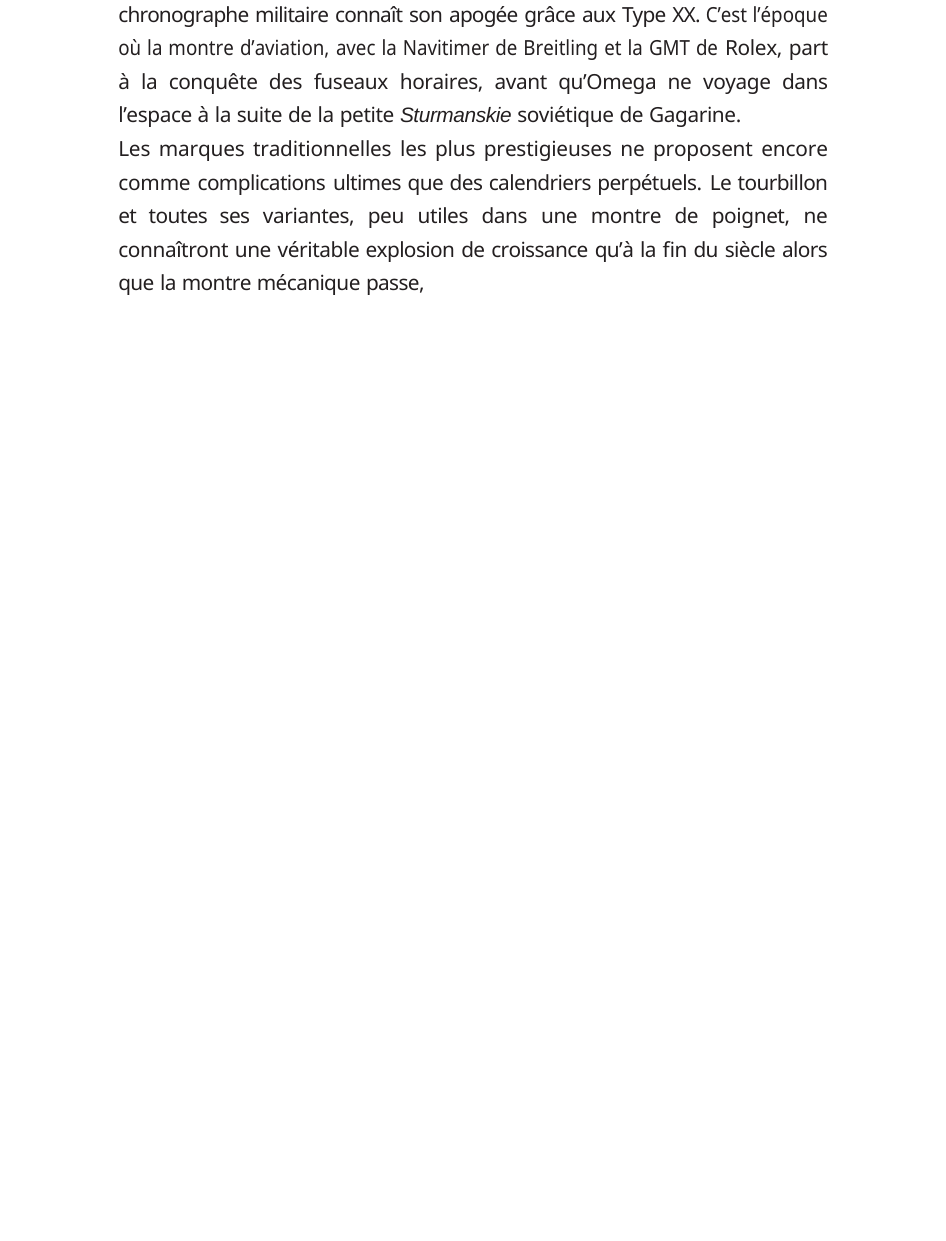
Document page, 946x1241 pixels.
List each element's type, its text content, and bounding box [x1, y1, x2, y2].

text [118, 0, 828, 129]
text Les marques traditionnelles les plus prestigieuses ne proposent encore comme complications ultimes que des calendriers perpétuels. Le tourbillon et toutes ses variantes, peu utiles dans une montre de poignet, ne connaîtront une véritable explosion de croissance qu’à la fin du siècle alors que la montre mécanique passe, [118, 134, 828, 297]
